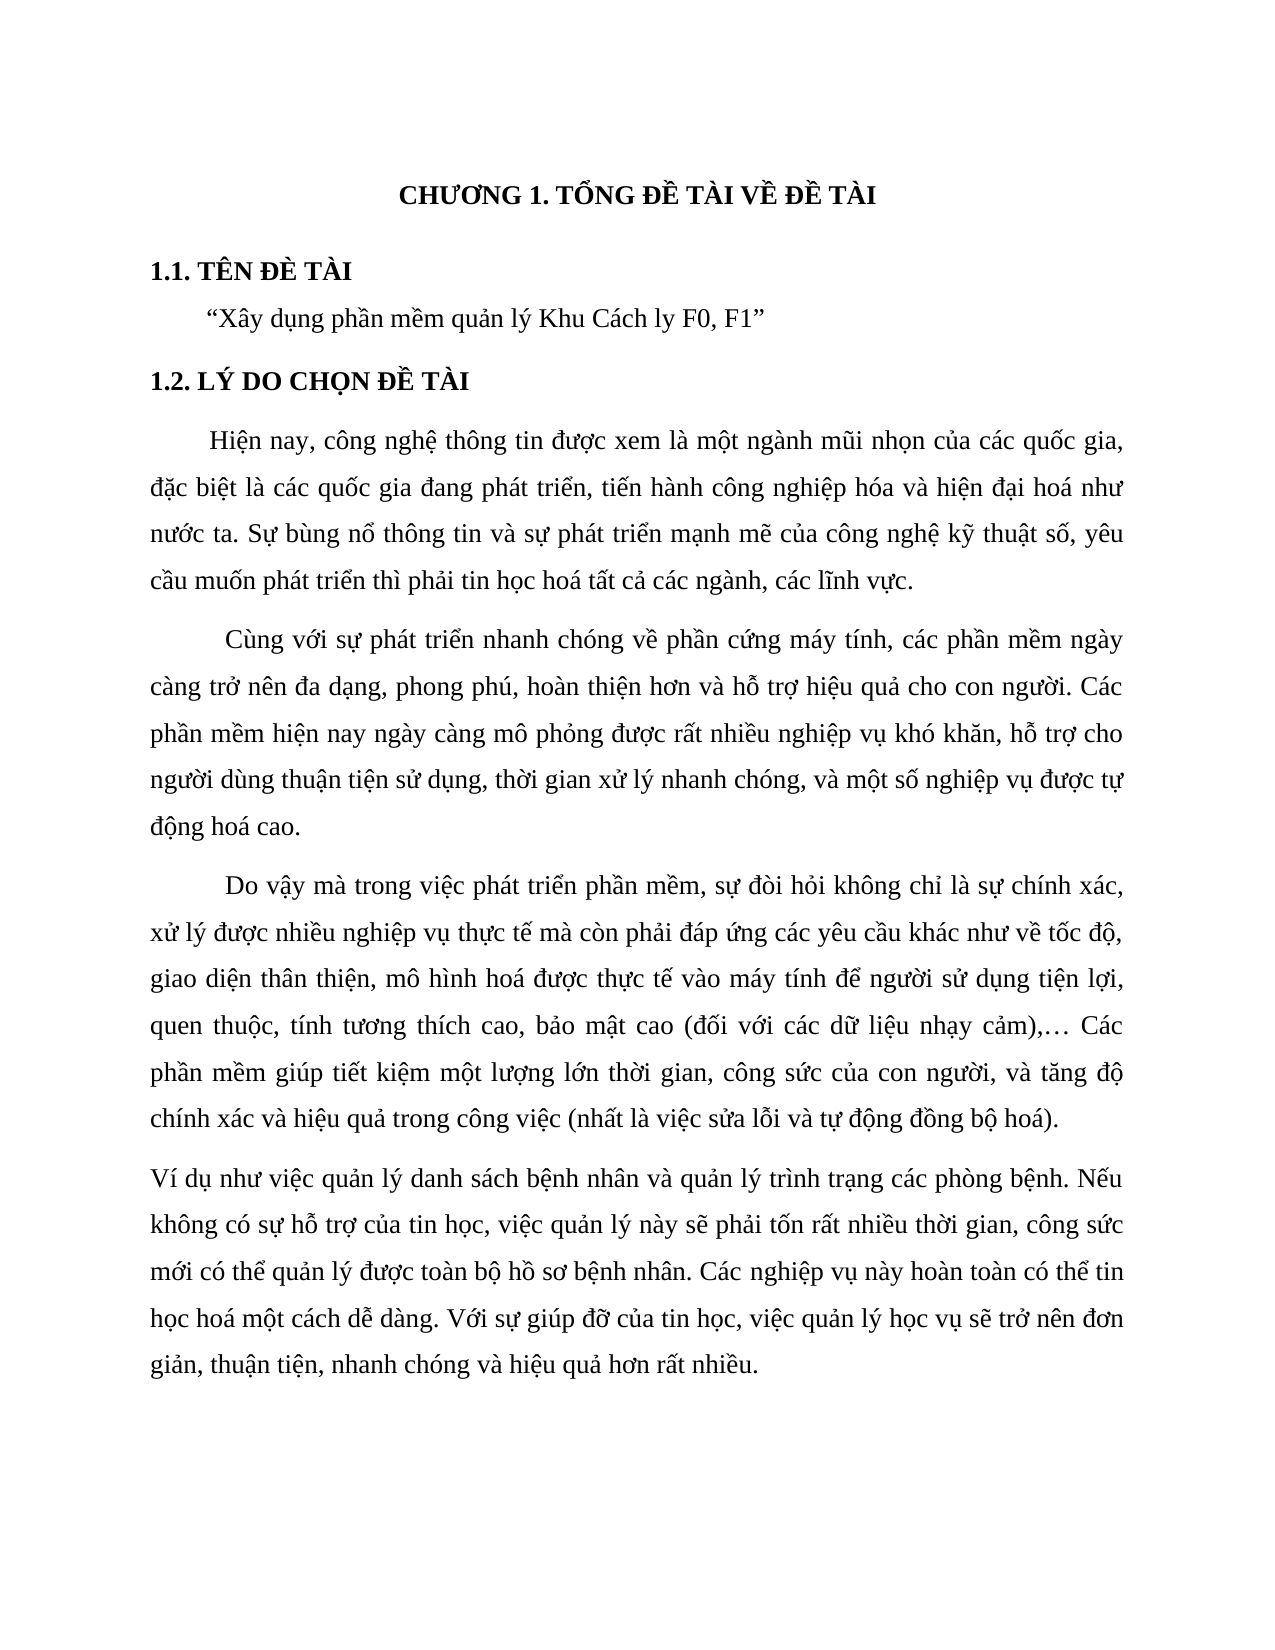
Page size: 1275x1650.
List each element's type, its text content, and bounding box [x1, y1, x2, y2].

subtitle 1.2. LÝ DO CHỌN ĐỀ TÀI [150, 365, 1125, 396]
text Ví dụ như việc quản lý danh sách bệnh nhân và quản lý trình trạng các phòng bệnh. Nếu không có sự hỗ trợ của tin học, việc quản lý này sẽ phải tốn rất nhiều thời gian, công sức mới có thể quản lý được toàn bộ hồ sơ bệnh nhân. Các nghiệp vụ này hoàn toàn có thể tin học hoá một cách dễ dàng. Với sự giúp đỡ của tin học, việc quản lý học vụ sẽ trở nên đơn giản, thuận tiện, nhanh chóng và hiệu quả hơn rất nhiều. [150, 1162, 1125, 1379]
subtitle CHƯƠNG 1. TỔNG ĐỀ TÀI VỀ ĐỀ TÀI [150, 179, 1125, 210]
text Cùng với sự phát triển nhanh chóng về phần cứng máy tính, các phần mềm ngày càng trở nên đa dạng, phong phú, hoàn thiện hơn và hỗ trợ hiệu quả cho con người. Các phần mềm hiện nay ngày càng mô phỏng được rất nhiều nghiệp vụ khó khăn, hỗ trợ cho người dùng thuận tiện sử dụng, thời gian xử lý nhanh chóng, và một số nghiệp vụ được tự động hoá cao. [150, 623, 1125, 841]
text Do vậy mà trong việc phát triển phần mềm, sự đòi hỏi không chỉ là sự chính xác, xử lý được nhiều nghiệp vụ thực tế mà còn phải đáp ứng các yêu cầu khác như về tốc độ, giao diện thân thiện, mô hình hoá được thực tế vào máy tính để người sử dụng tiện lợi, quen thuộc, tính tương thích cao, bảo mật cao (đối với các dữ liệu nhạy cảm),… Các phần mềm giúp tiết kiệm một lượng lớn thời gian, công sức của con người, và tăng độ chính xác và hiệu quả trong công việc (nhất là việc sửa lỗi và tự động đồng bộ hoá). [150, 869, 1125, 1134]
subtitle 1.1. TÊN ĐÈ TÀI [150, 255, 1125, 286]
text Hiện nay, công nghệ thông tin được xem là một ngành mũi nhọn của các quốc gia, đặc biệt là các quốc gia đang phát triển, tiến hành công nghiệp hóa và hiện đại hoá như nước ta. Sự bùng nổ thông tin và sự phát triển mạnh mẽ của công nghệ kỹ thuật số, yêu cầu muốn phát triển thì phải tin học hoá tất cả các ngành, các lĩnh vực. [150, 424, 1125, 595]
text “Xây dụng phần mềm quản lý Khu Cách ly F0, F1” [150, 302, 1125, 333]
